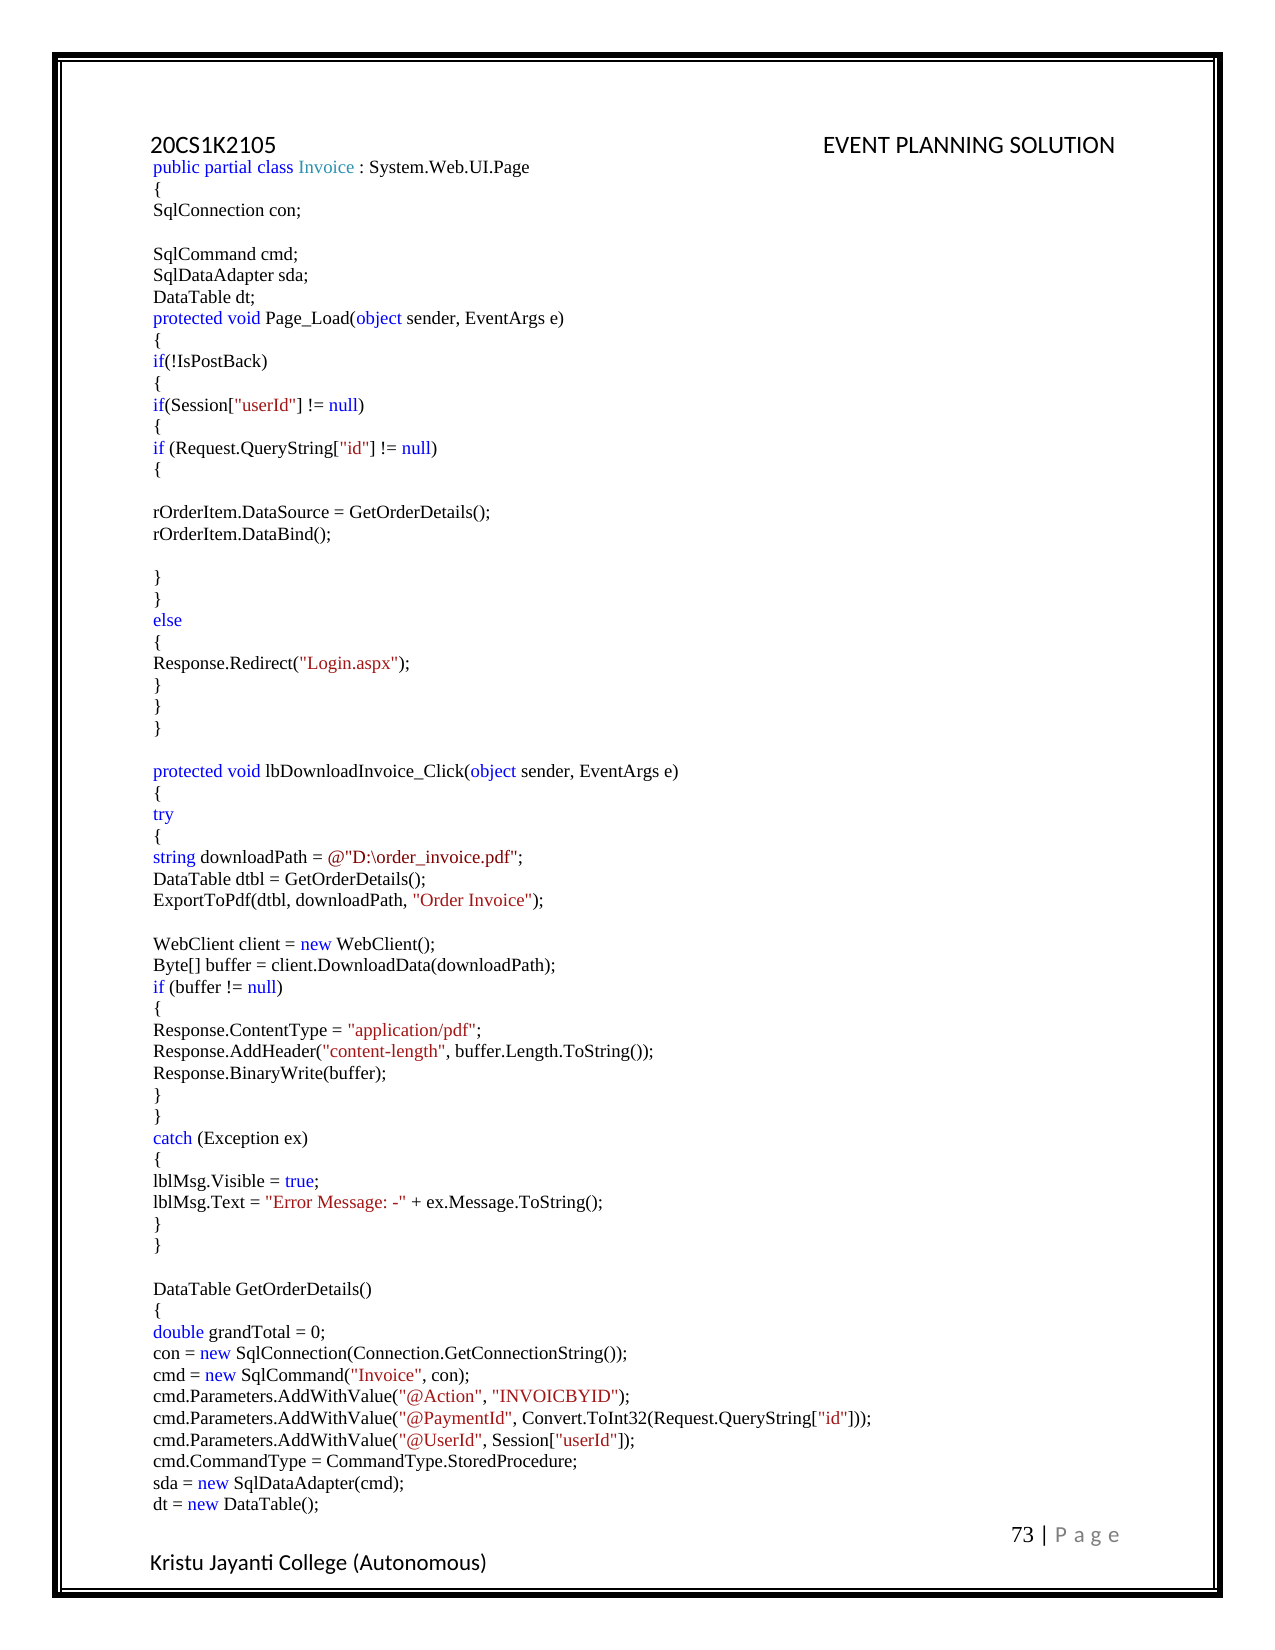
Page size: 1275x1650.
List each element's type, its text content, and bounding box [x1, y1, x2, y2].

text { [153, 415, 1210, 437]
text } [153, 1213, 1210, 1234]
text { [153, 1299, 1210, 1321]
text cmd.Parameters.AddWithValue("@PaymentId", Convert.ToInt32(Request.QueryString["id"])); [153, 1407, 1210, 1428]
text protected void Page_Load(object sender, EventArgs e) [153, 307, 1210, 329]
text } [153, 1083, 1210, 1105]
text sda = new SqlDataAdapter(cmd); [153, 1472, 1210, 1493]
text DataTable dtbl = GetOrderDetails(); [153, 868, 1210, 889]
text { [153, 1148, 1210, 1170]
text Response.Redirect("Login.aspx"); [153, 652, 1210, 674]
text } [153, 674, 1210, 695]
text Byte[] buffer = client.DownloadData(downloadPath); [153, 954, 1210, 976]
text } [153, 1234, 1210, 1256]
text { [153, 631, 1210, 652]
text cmd.CommandType = CommandType.StoredProcedure; [153, 1450, 1210, 1472]
text con = new SqlConnection(Connection.GetConnectionString()); [153, 1342, 1210, 1364]
text lblMsg.Visible = true; [153, 1170, 1210, 1191]
text { [153, 825, 1210, 846]
text { [153, 997, 1210, 1019]
text Response.ContentType = "application/pdf"; [153, 1019, 1210, 1040]
text { [153, 458, 1210, 480]
text DataTable GetOrderDetails() [153, 1277, 1210, 1299]
text lblMsg.Text = "Error Message: -" + ex.Message.ToString(); [153, 1191, 1210, 1213]
text { [153, 372, 1210, 393]
text SqlCommand cmd; [153, 242, 1210, 264]
text else [153, 609, 1210, 631]
text { [153, 329, 1210, 350]
text double grandTotal = 0; [153, 1321, 1210, 1342]
text cmd.Parameters.AddWithValue("@UserId", Session["userId"]); [153, 1428, 1210, 1450]
text rOrderItem.DataSource = GetOrderDetails(); [153, 501, 1210, 523]
text } [153, 587, 1210, 609]
text rOrderItem.DataBind(); [153, 523, 1210, 544]
text if (Request.QueryString["id"] != null) [153, 437, 1210, 458]
text DataTable dt; [153, 286, 1210, 307]
text } [153, 566, 1210, 587]
text SqlConnection con; [153, 199, 1210, 221]
text if(Session["userId"] != null) [153, 393, 1210, 415]
text SqlDataAdapter sda; [153, 264, 1210, 286]
text cmd.Parameters.AddWithValue("@Action", "INVOICBYID"); [153, 1385, 1210, 1407]
text { [153, 178, 1210, 199]
text public partial class Invoice : System.Web.UI.Page [153, 156, 1210, 178]
text dt = new DataTable(); [153, 1493, 1210, 1515]
text } [153, 695, 1210, 717]
text protected void lbDownloadInvoice_Click(object sender, EventArgs e) [153, 760, 1210, 782]
text ExportToPdf(dtbl, downloadPath, "Order Invoice"); [153, 889, 1210, 911]
text Response.AddHeader("content-length", buffer.Length.ToString()); [153, 1040, 1210, 1062]
text if(!IsPostBack) [153, 350, 1210, 372]
text catch (Exception ex) [153, 1127, 1210, 1148]
text string downloadPath = @"D:\order_invoice.pdf"; [153, 846, 1210, 868]
text cmd = new SqlCommand("Invoice", con); [153, 1364, 1210, 1385]
text try [153, 803, 1210, 825]
text } [153, 717, 1210, 738]
text WebClient client = new WebClient(); [153, 932, 1210, 954]
text } [153, 1105, 1210, 1127]
text { [153, 782, 1210, 803]
text if (buffer != null) [153, 976, 1210, 997]
text Response.BinaryWrite(buffer); [153, 1062, 1210, 1083]
